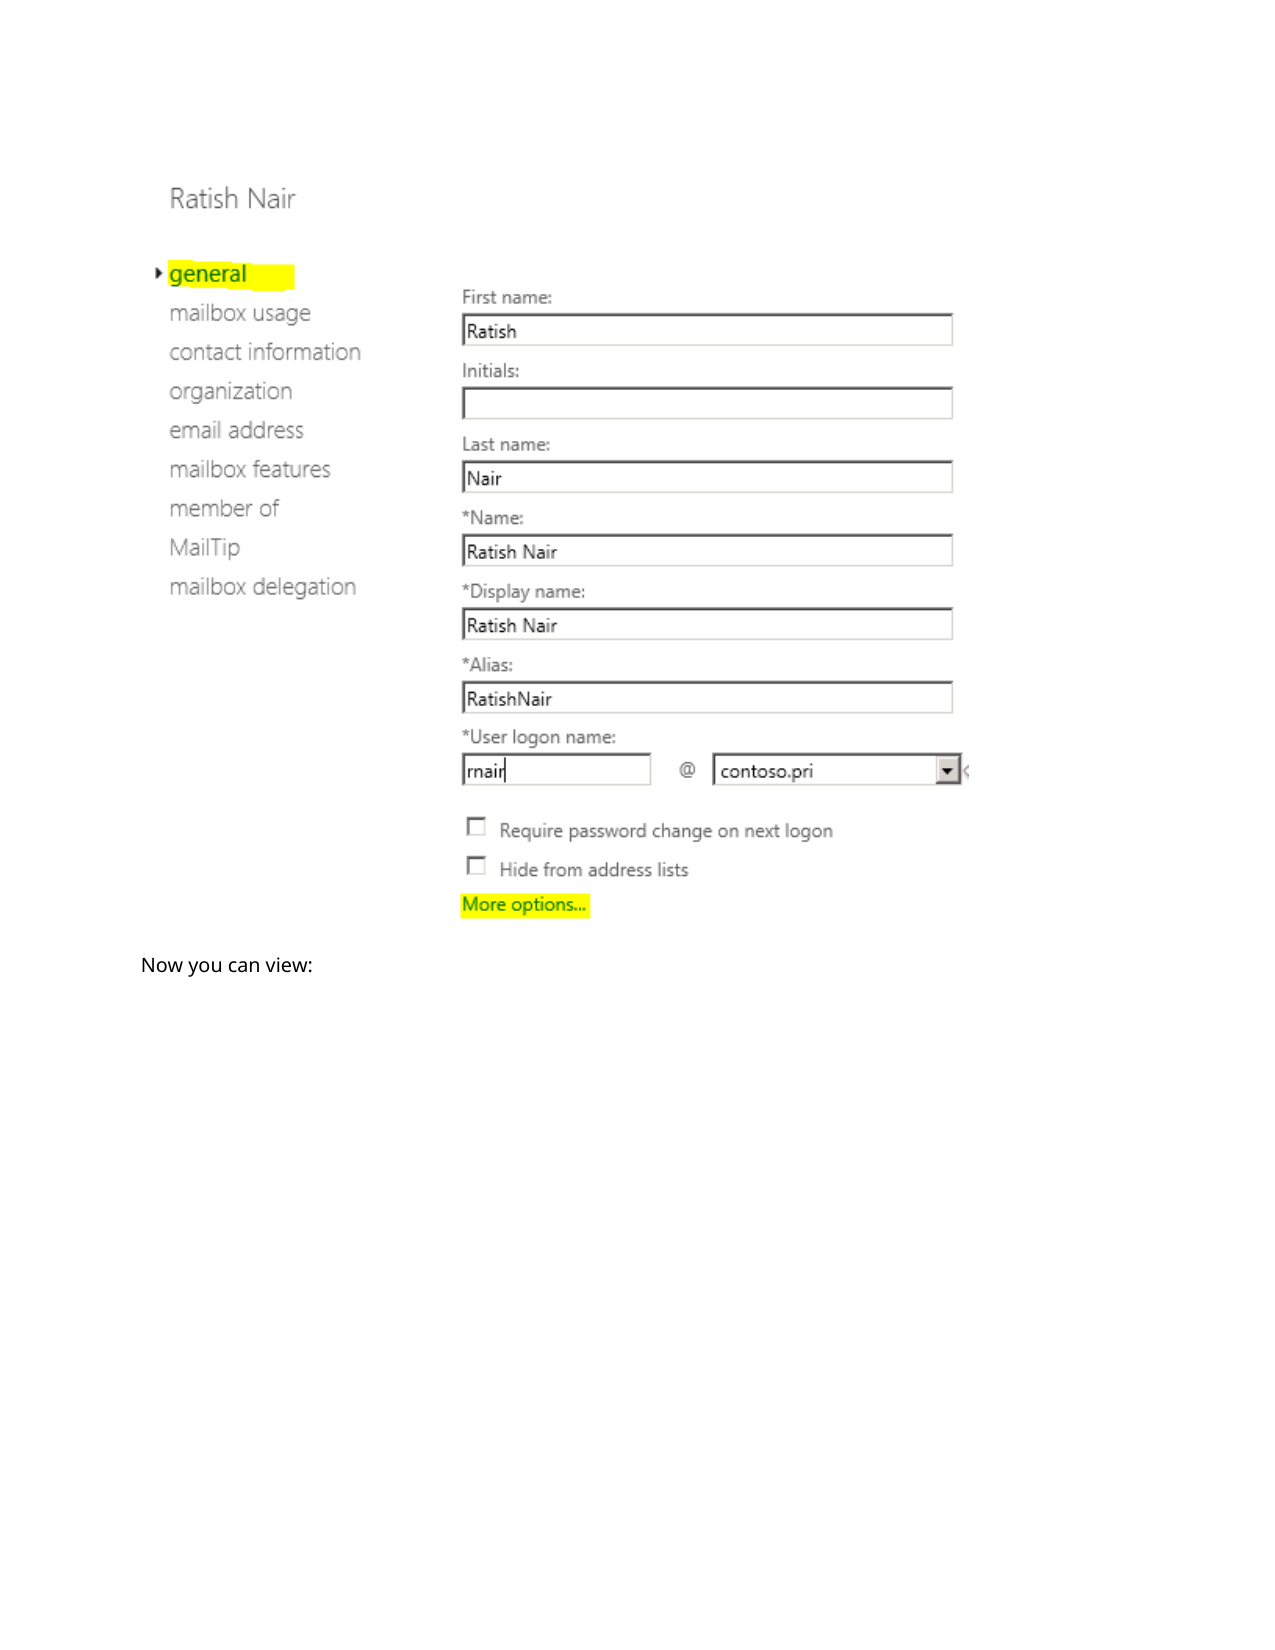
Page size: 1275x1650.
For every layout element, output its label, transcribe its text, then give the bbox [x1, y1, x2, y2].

picture [140, 150, 969, 936]
text Now you can view: [141, 952, 1125, 978]
